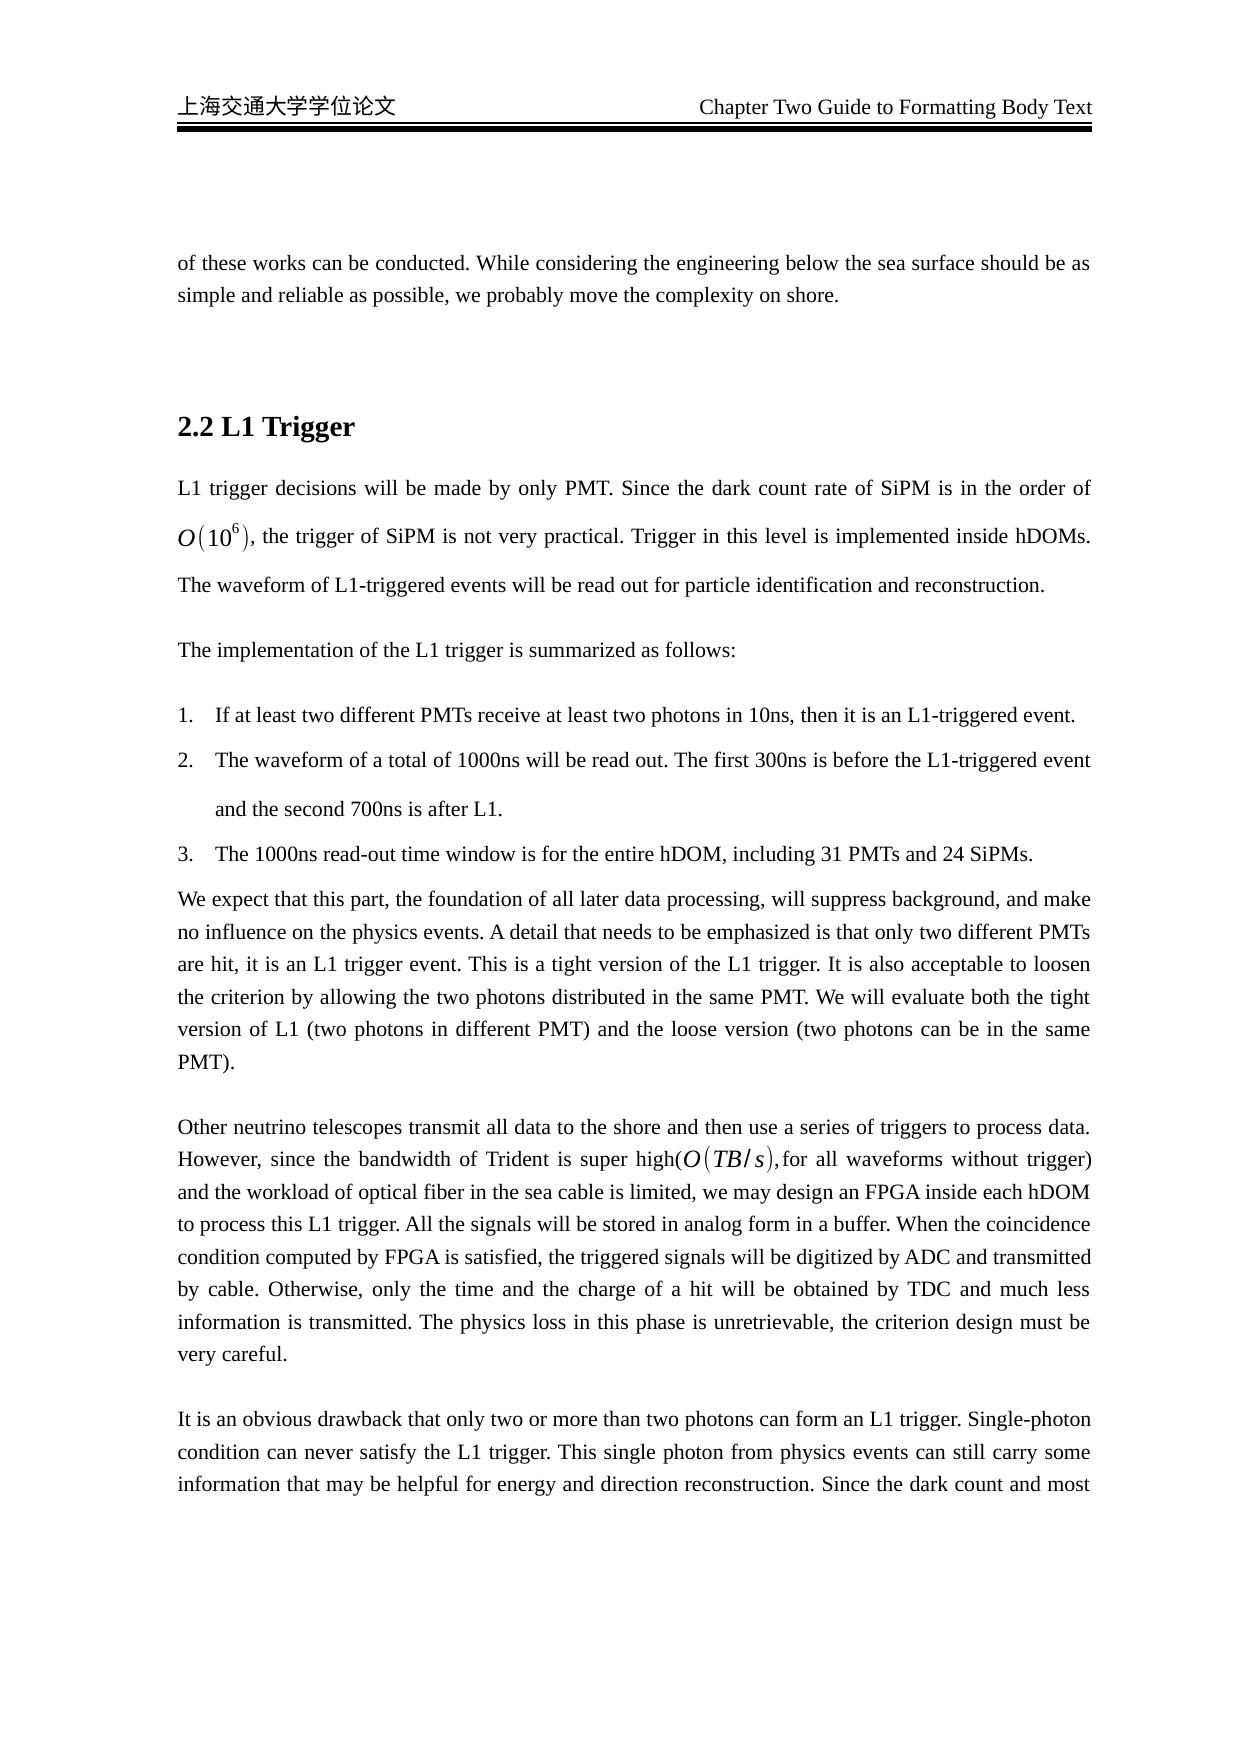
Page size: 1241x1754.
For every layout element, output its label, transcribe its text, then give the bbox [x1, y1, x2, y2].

list If at least two different PMTs receive at least two photons in 10ns, then it is an L1-triggered event. [177, 699, 1092, 731]
text We expect that this part, the foundation of all later data processing, will suppress background, and make no influence on the physics events. A detail that needs to be emphasized is that only two different PMTs are hit, it is an L1 trigger event. This is a tight version of the L1 trigger. It is also acceptable to loosen the criterion by allowing the two photons distributed in the same PMT. We will evaluate both the tight version of L1 (two photons in different PMT) and the loose version (two photons can be in the same PMT). [177, 883, 1092, 1078]
text The implementation of the L1 trigger is summarized as follows: [177, 634, 1092, 666]
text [177, 1403, 1092, 1500]
text Other neutrino telescopes transmit all data to the shore and then use a series of triggers to process data. However, since the bandwidth of Trident is super high(,for all waveforms without trigger) and the workload of optical fiber in the sea cable is limited, we may design an FPGA inside each hDOM to process this L1 trigger. All the signals will be stored in analog form in a buffer. When the coincidence condition computed by FPGA is satisfied, the triggered signals will be digitized by ADC and transmitted by cable. Otherwise, only the time and the charge of a hit will be obtained by TDC and much less information is transmitted. The physics loss in this phase is unretrievable, the criterion design must be very careful. [177, 1110, 1092, 1370]
list The 1000ns read-out time window is for the entire hDOM, including 31 PMTs and 24 SiPMs. [177, 838, 1092, 870]
text L1 trigger decisions will be made by only PMT. Since the dark count rate of SiPM is in the order of , the trigger of SiPM is not very practical. Trigger in this level is implemented inside hDOMs. The waveform of L1-triggered events will be read out for particle identification and reconstruction. [177, 471, 1092, 601]
list The waveform of a total of 1000ns will be read out. The first 300ns is before the L1-triggered event and the second 700ns is after L1. [177, 744, 1092, 825]
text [177, 246, 1092, 311]
subtitle 2.2 L1 Trigger [177, 394, 1092, 459]
